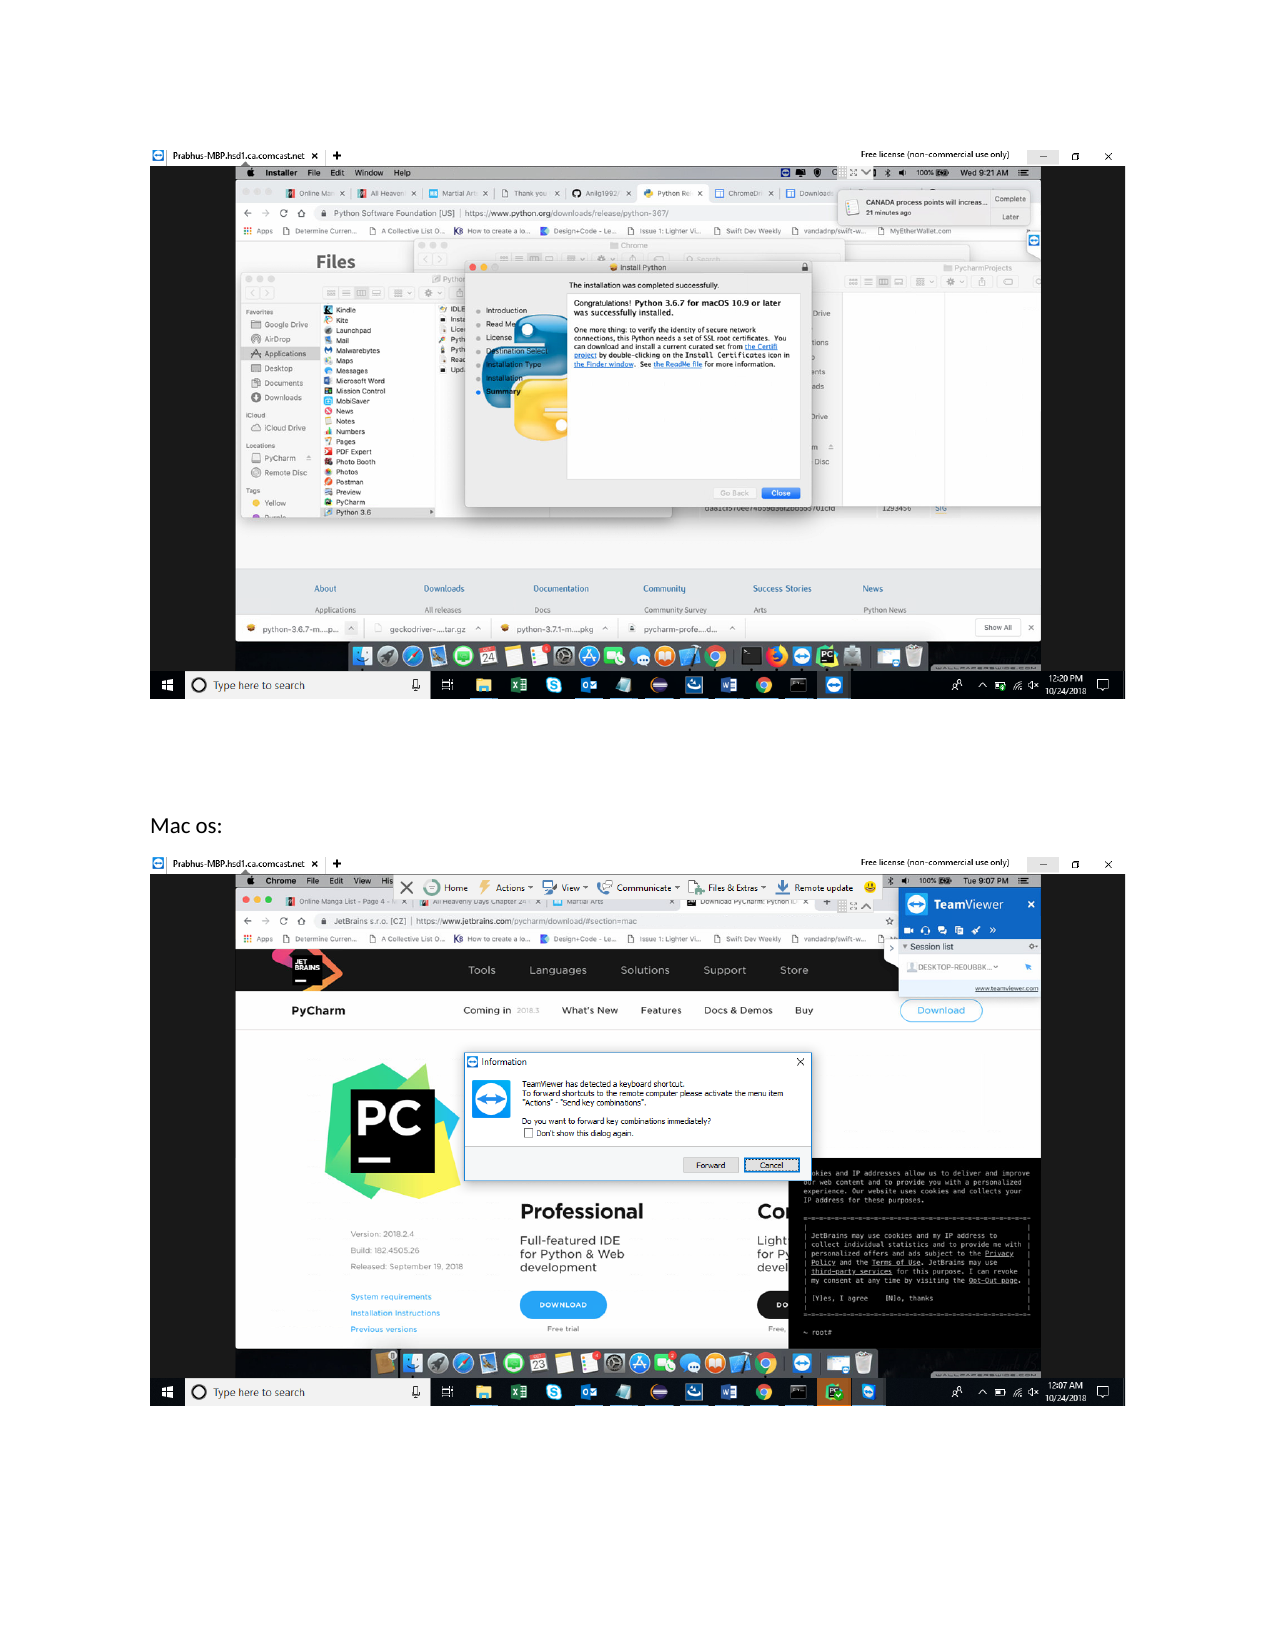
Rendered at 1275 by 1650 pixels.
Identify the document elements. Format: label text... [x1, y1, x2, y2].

picture [150, 150, 1125, 699]
picture [150, 857, 1125, 1406]
text Mac os: [150, 811, 1125, 839]
